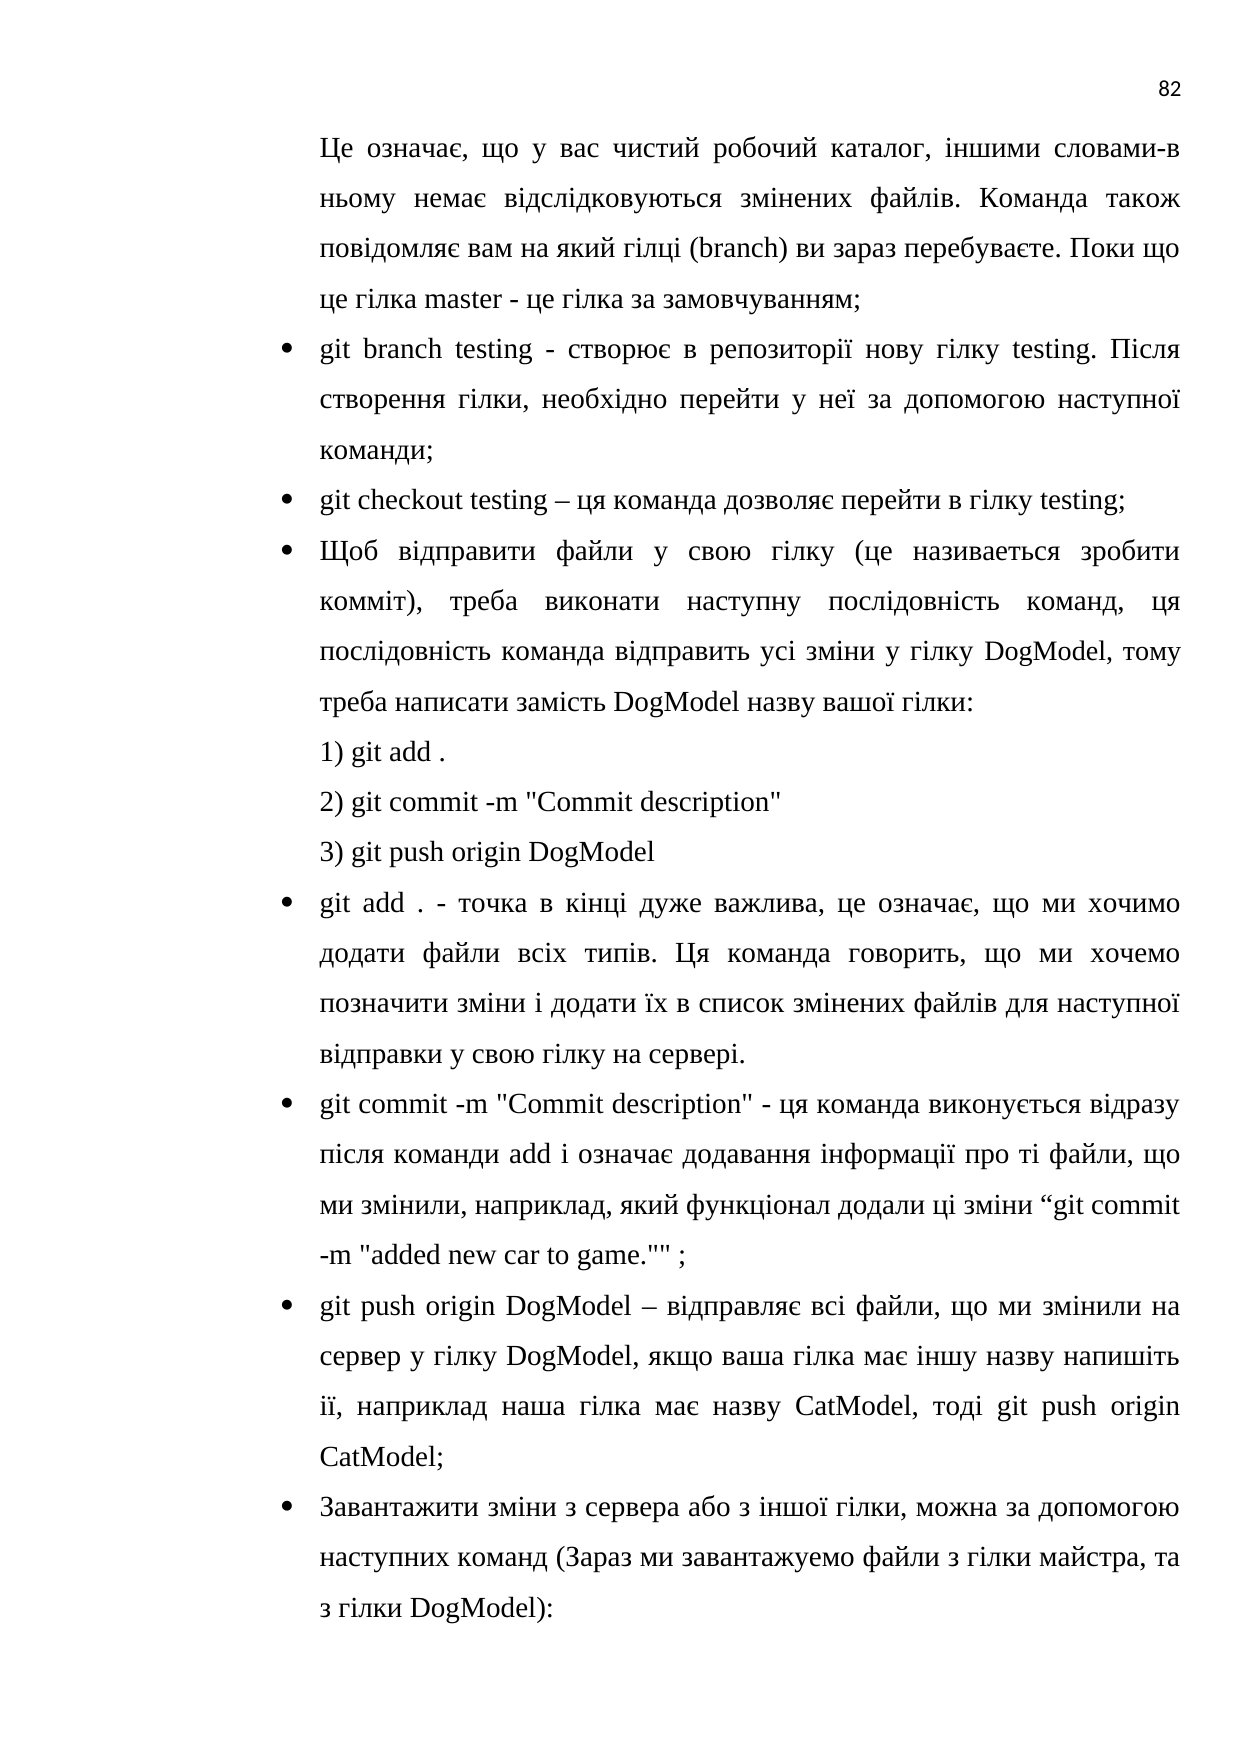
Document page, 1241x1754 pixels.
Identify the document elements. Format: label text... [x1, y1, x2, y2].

list Щоб відправити файли у свою гілку (це називаеться зробити комміт), треба виконати наступну послідовність команд, ця послідовність команда відправить усі зміни у гілку DogModel, тому треба написати замість DogModel назву вашої гілки: [282, 533, 1181, 717]
list git branch testing - створює в репозиторії нову гілку testing. Після створення гілки, необхідно перейти у неї за допомогою наступної команди; [282, 331, 1181, 465]
list 1) git add . [319, 734, 1181, 767]
list Завантажити зміни з сервера або з іншої гілки, можна за допомогою наступних команд (Зараз ми завантажуемо файли з гілки майстра, та з гілки DogModel): [282, 1489, 1181, 1623]
list 2) git commit -m "Commit description" [319, 784, 1181, 818]
list git checkout testing – ця команда дозволяє перейти в гілку testing; [282, 482, 1181, 516]
list git commit -m "Commit description" - ця команда виконується відразу після команди add і означає додавання інформації про ті файли, що ми змінили, наприклад, який функціонал додали ці зміни “git commit -m "added new car to game."" ; [282, 1086, 1181, 1271]
list Це означає, що у вас чистий робочий каталог, іншими словами-в ньому немає відслідковуються змінених файлів. Команда також повідомляє вам на який гілці (branch) ви зараз перебуваєте. Поки що це гілка master - це гілка за замовчуванням; [319, 130, 1181, 314]
list 3) git push origin DogModel [319, 834, 1181, 868]
list git add . - точка в кінці дуже важлива, це означає, що ми хочимо додати файли всіх типів. Ця команда говорить, що ми хочемо позначити зміни і додати їх в список змінених файлів для наступної відправки у свою гілку на сервері. [282, 885, 1181, 1069]
list git push origin DogModel – відправляє всі файли, що ми змінили на сервер у гілку DogModel, якщо ваша гілка має іншу назву напишіть ії, наприклад наша гілка має назву CatModel, тоді git push origin CatModel; [282, 1288, 1181, 1472]
